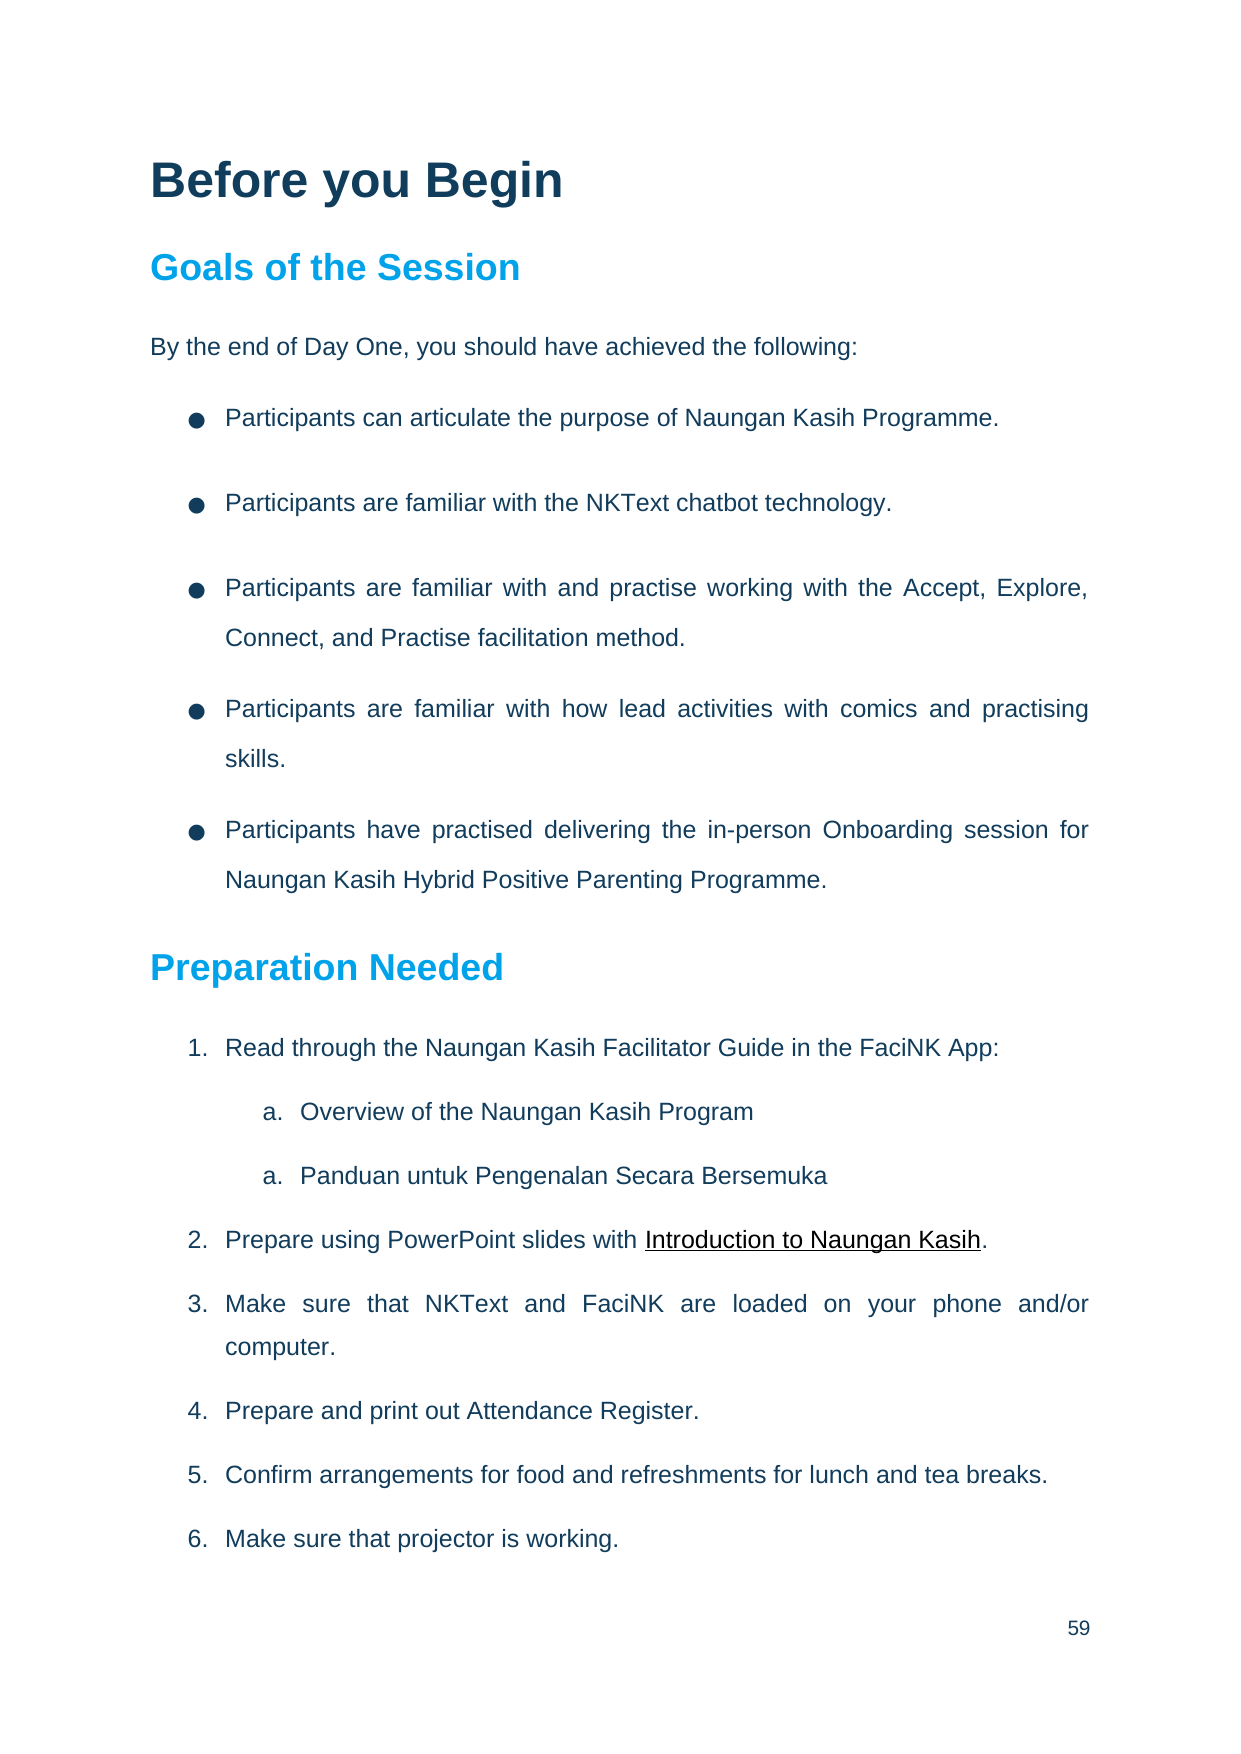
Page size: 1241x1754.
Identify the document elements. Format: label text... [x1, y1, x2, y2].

list Confirm arrangements for food and refreshments for lunch and tea breaks. [187, 1459, 1090, 1488]
list Make sure that NKText and FaciNK are loaded on your phone and/or computer. [187, 1288, 1090, 1360]
list Participants are familiar with how lead activities with comics and practising skills. [187, 687, 1090, 773]
list Participants are familiar with the NKText chatbot technology. [187, 481, 1090, 524]
list Participants are familiar with and practise working with the Accept, Explore, Connect, and Practise facilitation method. [187, 566, 1090, 652]
list Prepare and print out Attendance Register. [187, 1396, 1090, 1424]
text By the end of Day One, you should have achieved the following: [150, 332, 1090, 361]
list Participants have practised delivering the in-person Onboarding session for Naungan Kasih Hybrid Positive Parenting Programme. [187, 808, 1090, 894]
list Panduan untuk Pengenalan Secara Bersemuka [262, 1161, 1090, 1189]
subtitle Goals of the Session [150, 245, 1090, 288]
list Prepare using PowerPoint slides with Introduction to Naungan Kasih. [187, 1224, 1090, 1253]
list Overview of the Naungan Kasih Program [262, 1097, 1090, 1125]
subtitle Before you Begin [150, 150, 1090, 207]
list Read through the Naungan Kasih Facilitator Guide in the FaciNK App: [187, 1033, 1090, 1061]
subtitle Preparation Needed [150, 946, 1090, 989]
list Participants can articulate the purpose of Naungan Kasih Programme. [187, 396, 1090, 439]
list Make sure that projector is working. [187, 1523, 1090, 1552]
